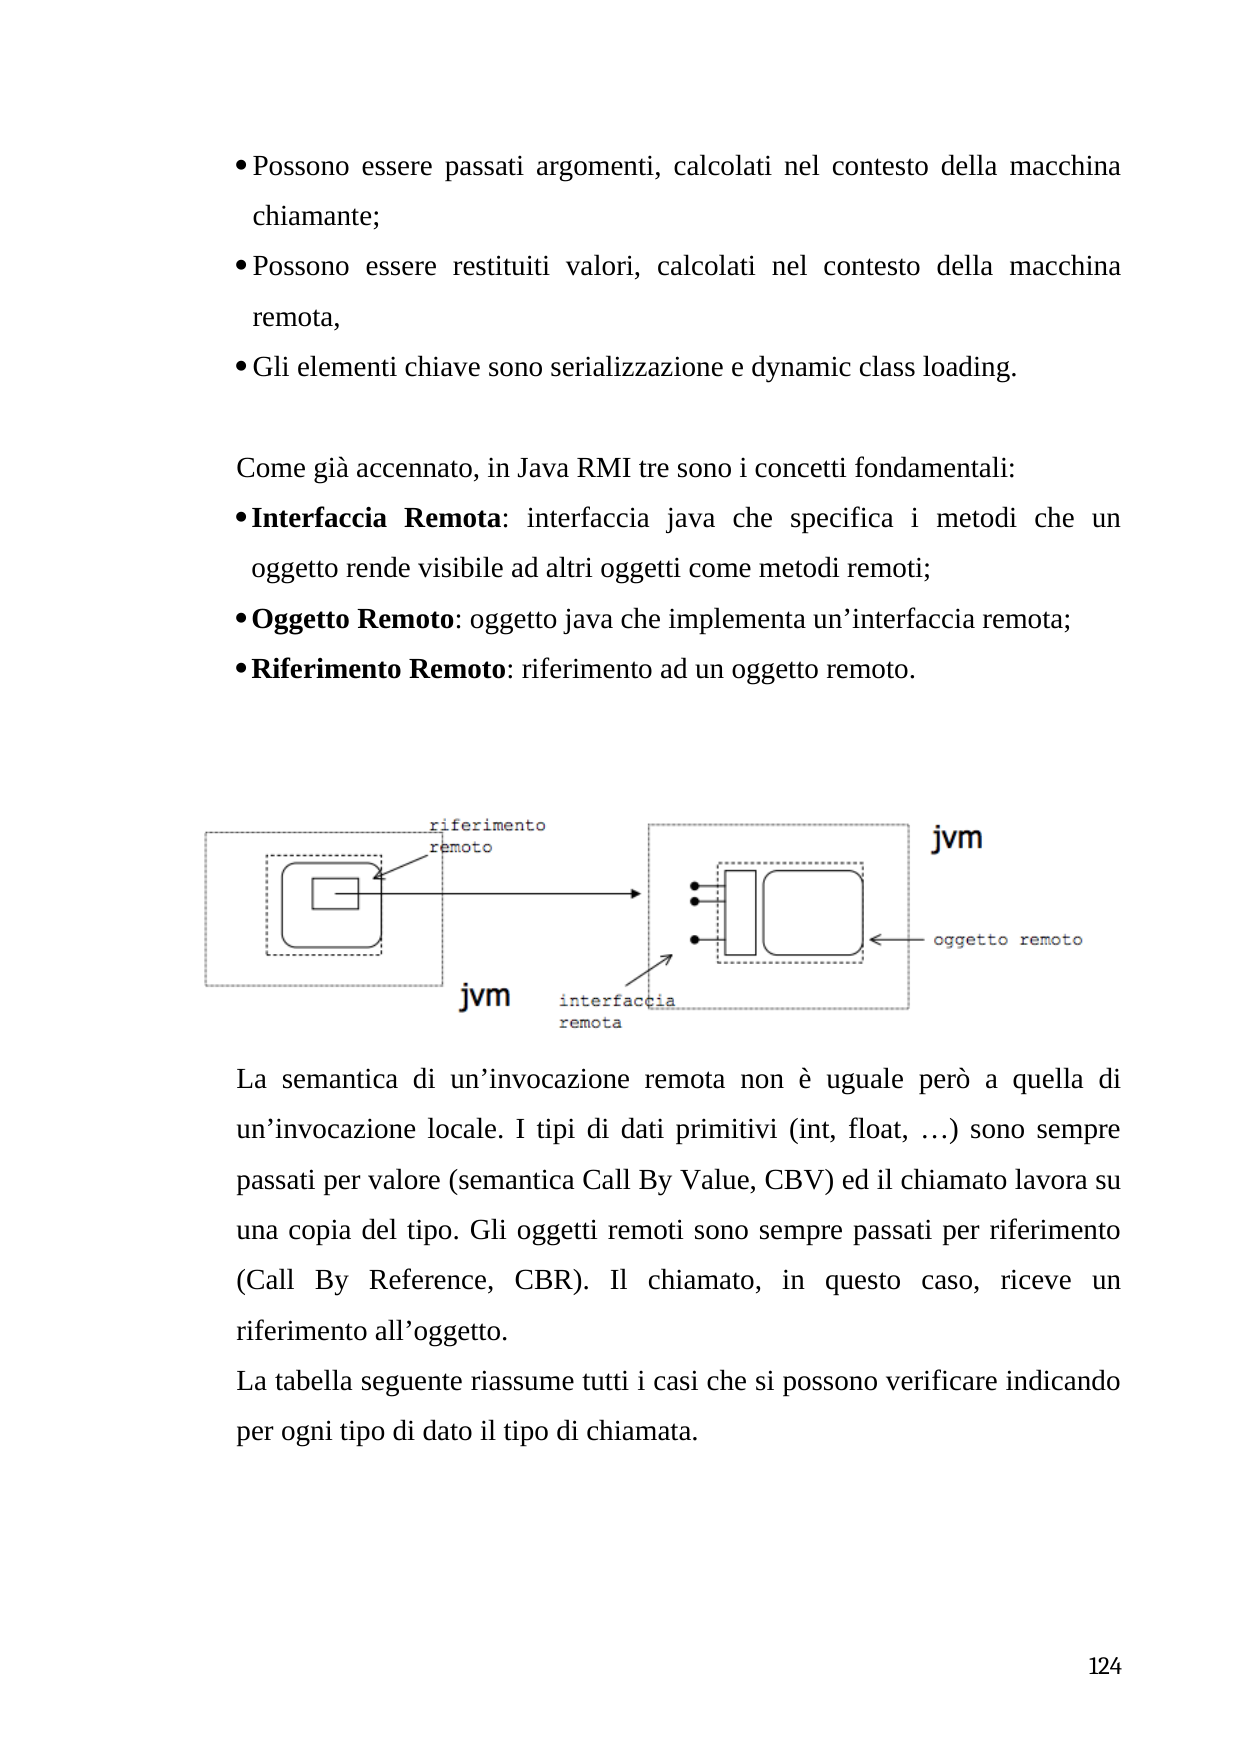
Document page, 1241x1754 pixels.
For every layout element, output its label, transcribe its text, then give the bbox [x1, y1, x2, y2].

picture [180, 802, 1119, 1047]
list Possono essere passati argomenti, calcolati nel contesto della macchina chiamante; [236, 148, 1122, 232]
list Possono essere restituiti valori, calcolati nel contesto della macchina remota, [236, 248, 1122, 332]
list Riferimento Remoto: riferimento ad un oggetto remoto. [236, 651, 1122, 685]
text Come già accennato, in Java RMI tre sono i concetti fondamentali: [236, 450, 1122, 483]
text La semantica di un’invocazione remota non è uguale però a quella di un’invocazione locale. I tipi di dati primitivi (int, float, …) sono sempre passati per valore (semantica Call By Value, CBV) ed il chiamato lavora su una copia del tipo. Gli oggetti remoti sono sempre passati per riferimento (Call By Reference, CBR). Il chiamato, in questo caso, riceve un riferimento all’oggetto. [236, 1061, 1122, 1346]
list Interfaccia Remota: interfaccia java che specifica i metodi che un oggetto rende visibile ad altri oggetti come metodi remoti; [236, 500, 1122, 584]
text La tabella seguente riassume tutti i casi che si possono verificare indicando per ogni tipo di dato il tipo di chiamata. [236, 1363, 1122, 1447]
list Gli elementi chiave sono serializzazione e dynamic class loading. [236, 349, 1122, 383]
list Oggetto Remoto: oggetto java che implementa un’interfaccia remota; [236, 601, 1122, 634]
